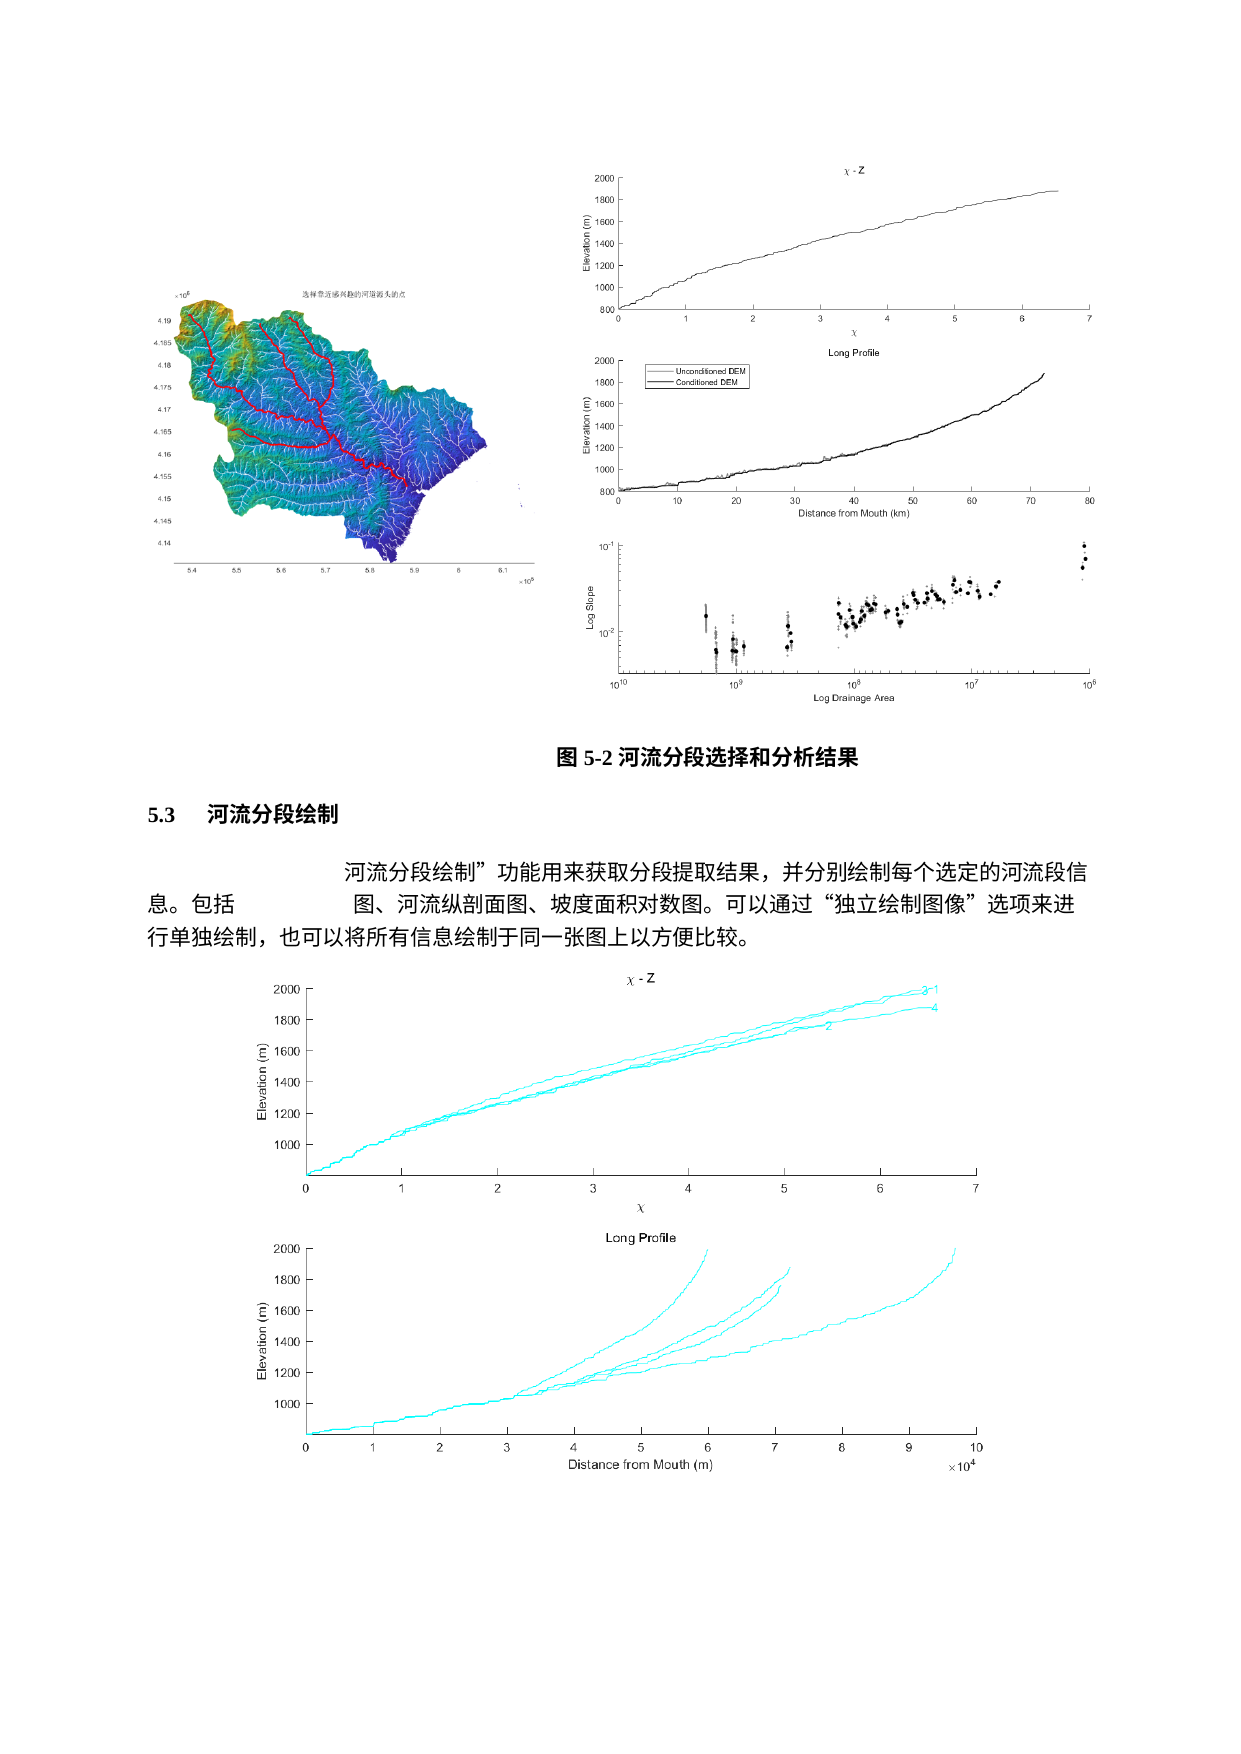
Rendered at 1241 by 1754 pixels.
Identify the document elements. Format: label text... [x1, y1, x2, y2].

picture [147, 283, 539, 590]
subtitle 河流分段绘制 [148, 797, 1093, 829]
picture [249, 964, 991, 1478]
text “河流分段绘制”功能用来获取分段提取结果，并分别绘制每个选定的河流段信息。包括chi-z图、河流纵剖面图、坡度面积对数图。可以通过“独立绘制图像”选项来进行单独绘制，也可以将所有信息绘制于同一张图上以方便比较。 [148, 854, 1093, 952]
picture [582, 161, 1105, 704]
text 图 5-2 河流分段选择和分析结果 [148, 739, 1093, 772]
